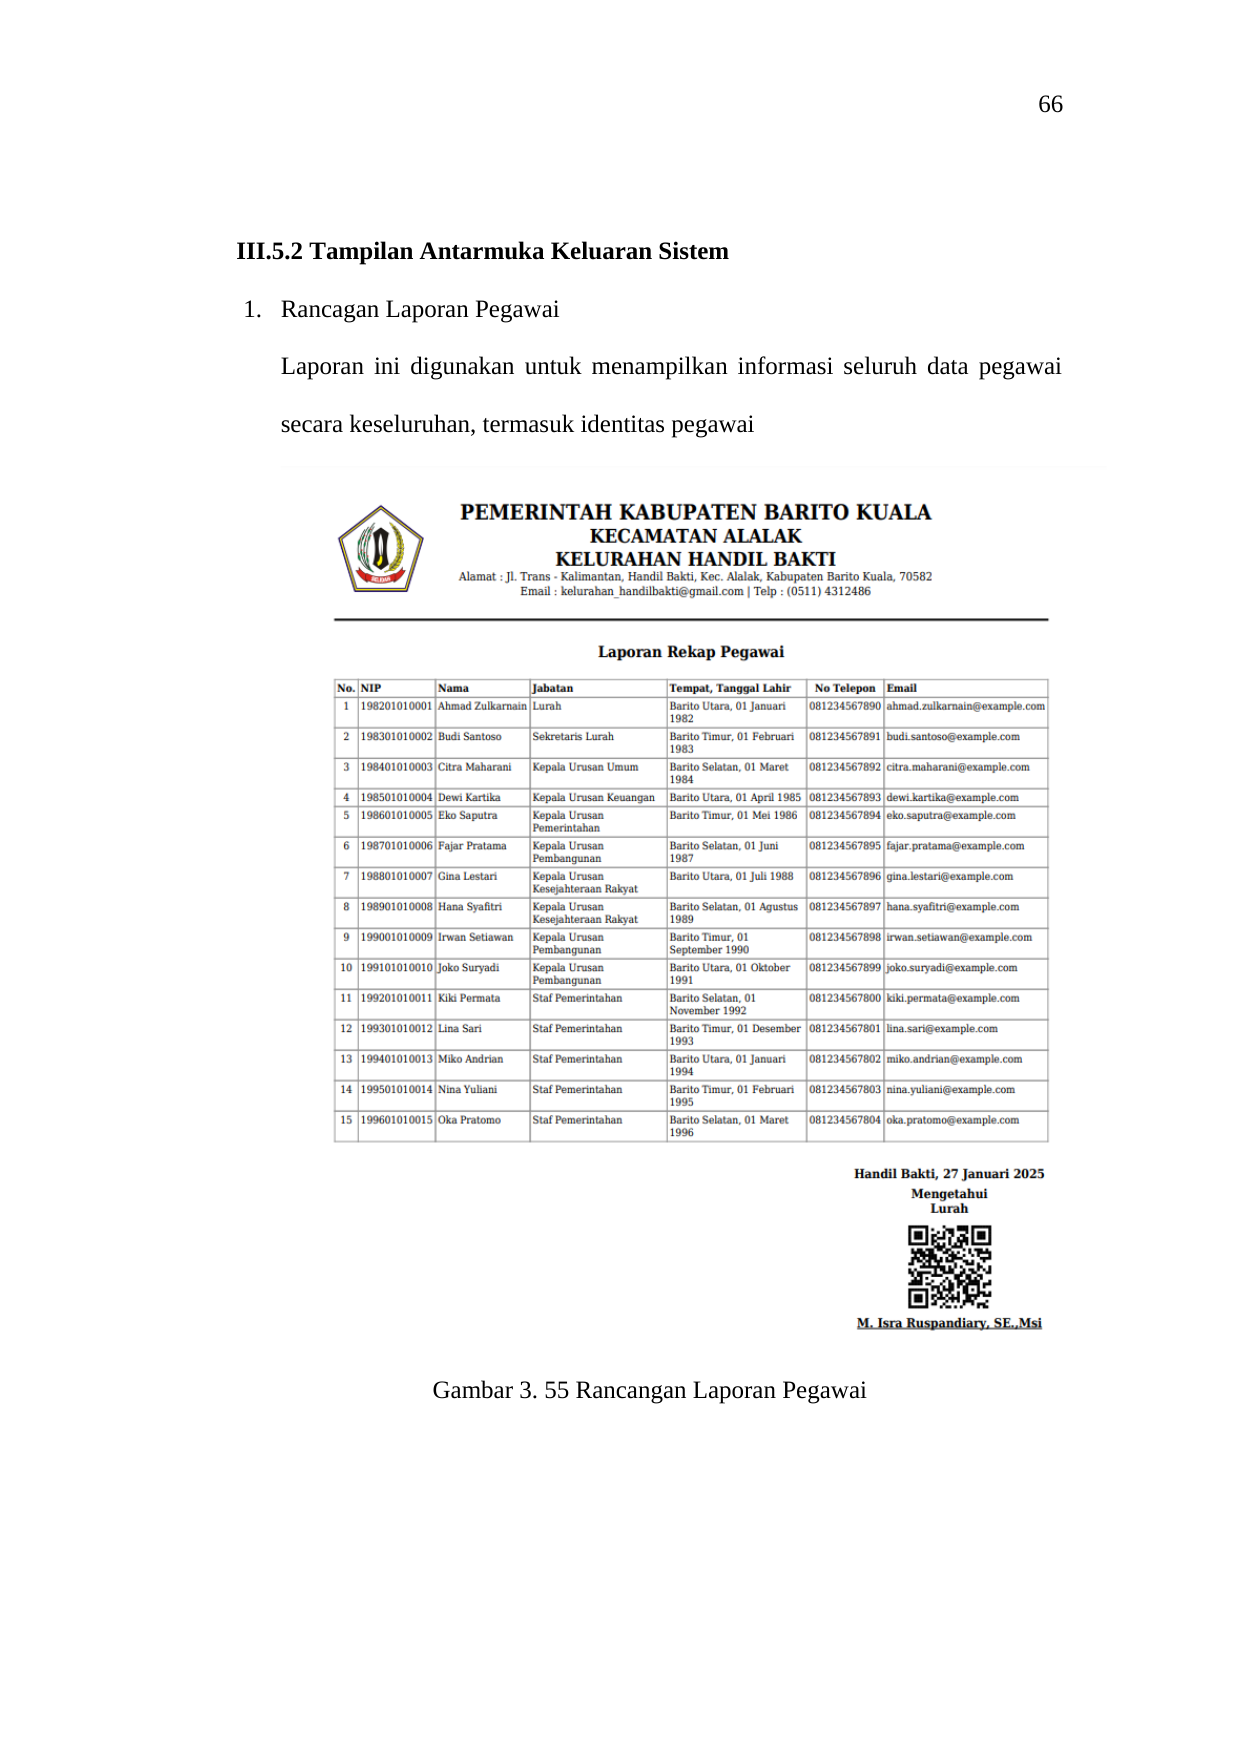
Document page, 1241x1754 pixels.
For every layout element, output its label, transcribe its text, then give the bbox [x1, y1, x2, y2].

list Laporan ini digunakan untuk menampilkan informasi seluruh data pegawai secara keseluruhan, termasuk identitas pegawai [281, 351, 1063, 437]
list Rancagan Laporan Pegawai [243, 294, 1063, 322]
subtitle Tampilan Antarmuka Keluaran Sistem [236, 236, 1063, 265]
text Gambar 3. 55 Rancangan Laporan Pegawai [236, 1375, 1063, 1404]
picture [280, 466, 1107, 1361]
